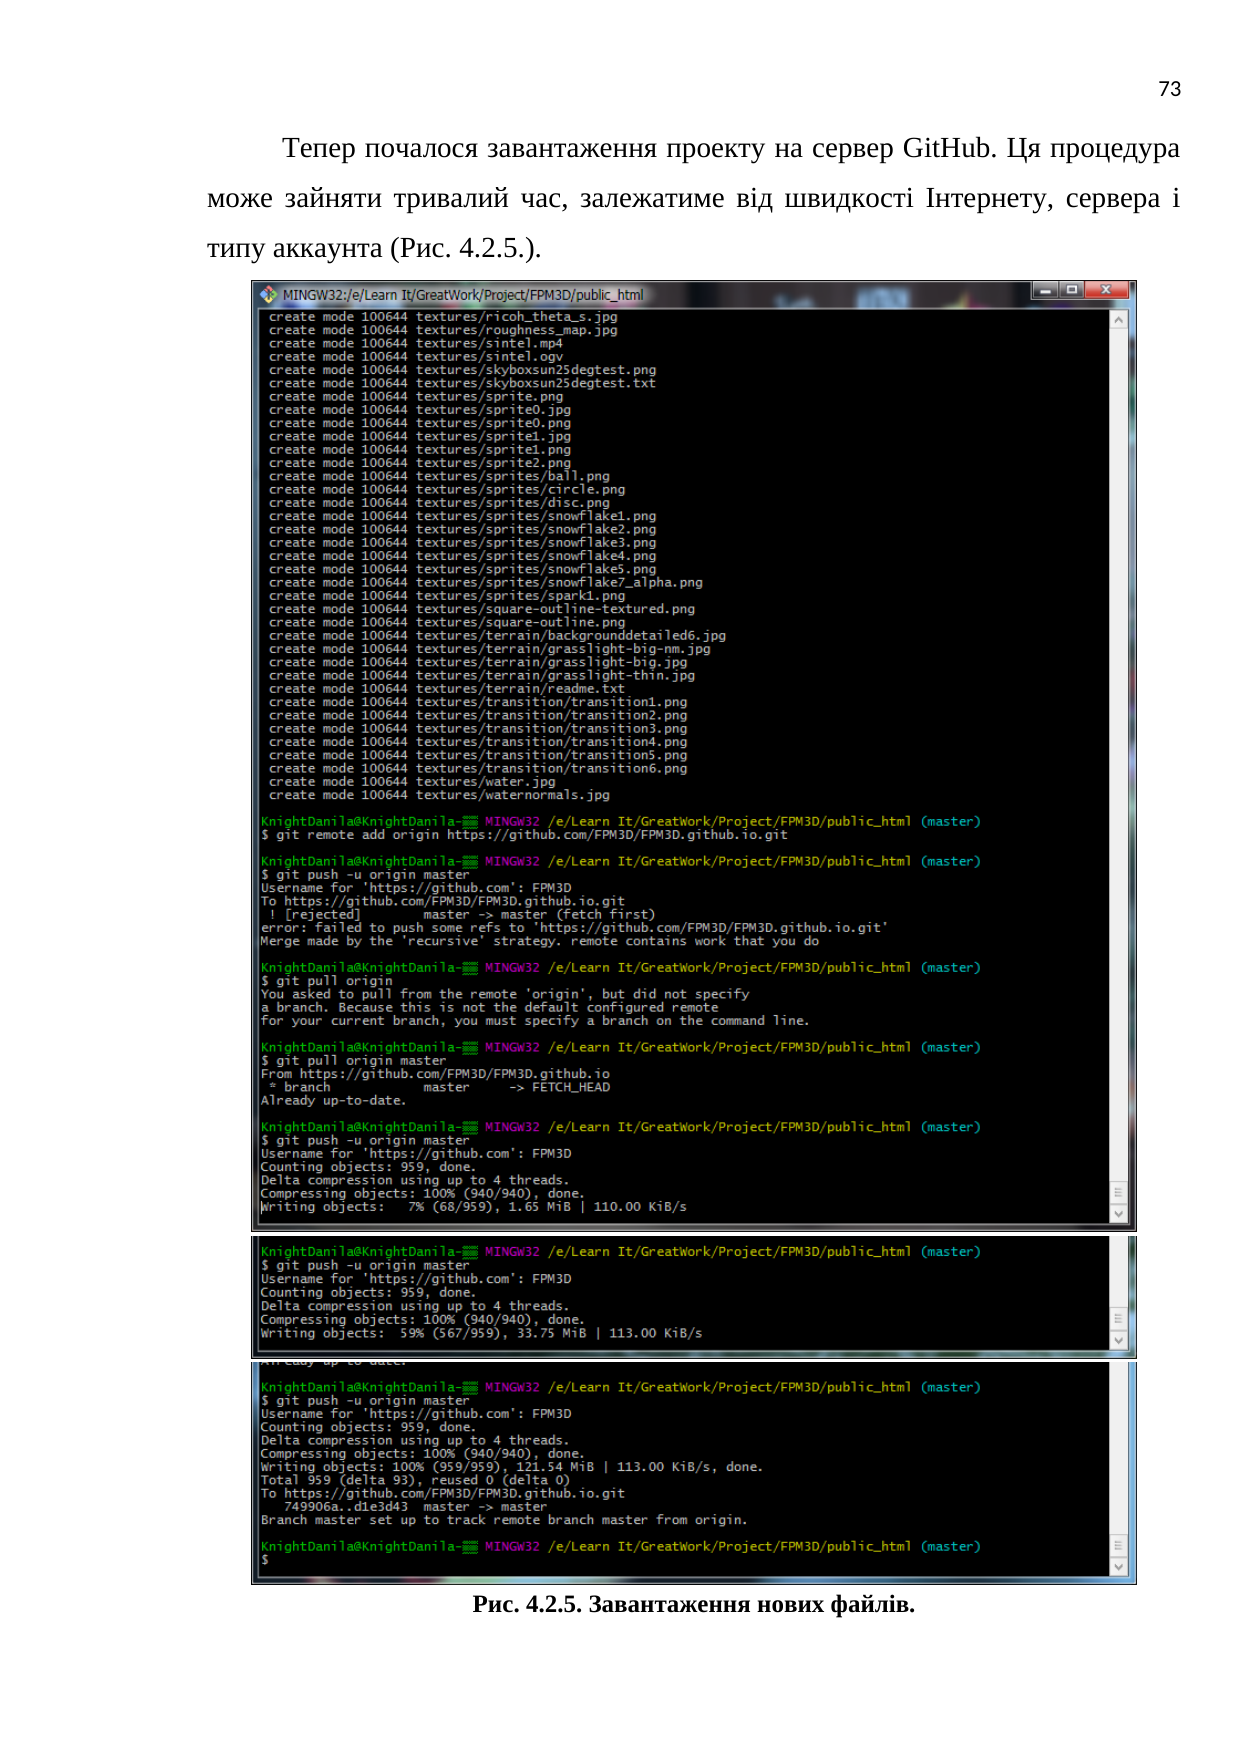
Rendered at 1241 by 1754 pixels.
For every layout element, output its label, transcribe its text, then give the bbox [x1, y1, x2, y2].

text Тепер почалося завантаження проекту на сервер GitHub. Ця процедура може зайняти тривалий час, залежатиме від швидкості Інтернету, сервера і типу аккаунта (Рис. 4.2.5.). [207, 130, 1181, 264]
picture [251, 1362, 1137, 1585]
picture [251, 1236, 1137, 1359]
text Рис. 4.2.5. Завантаження нових файлів. [207, 1589, 1181, 1618]
picture [251, 280, 1137, 1232]
